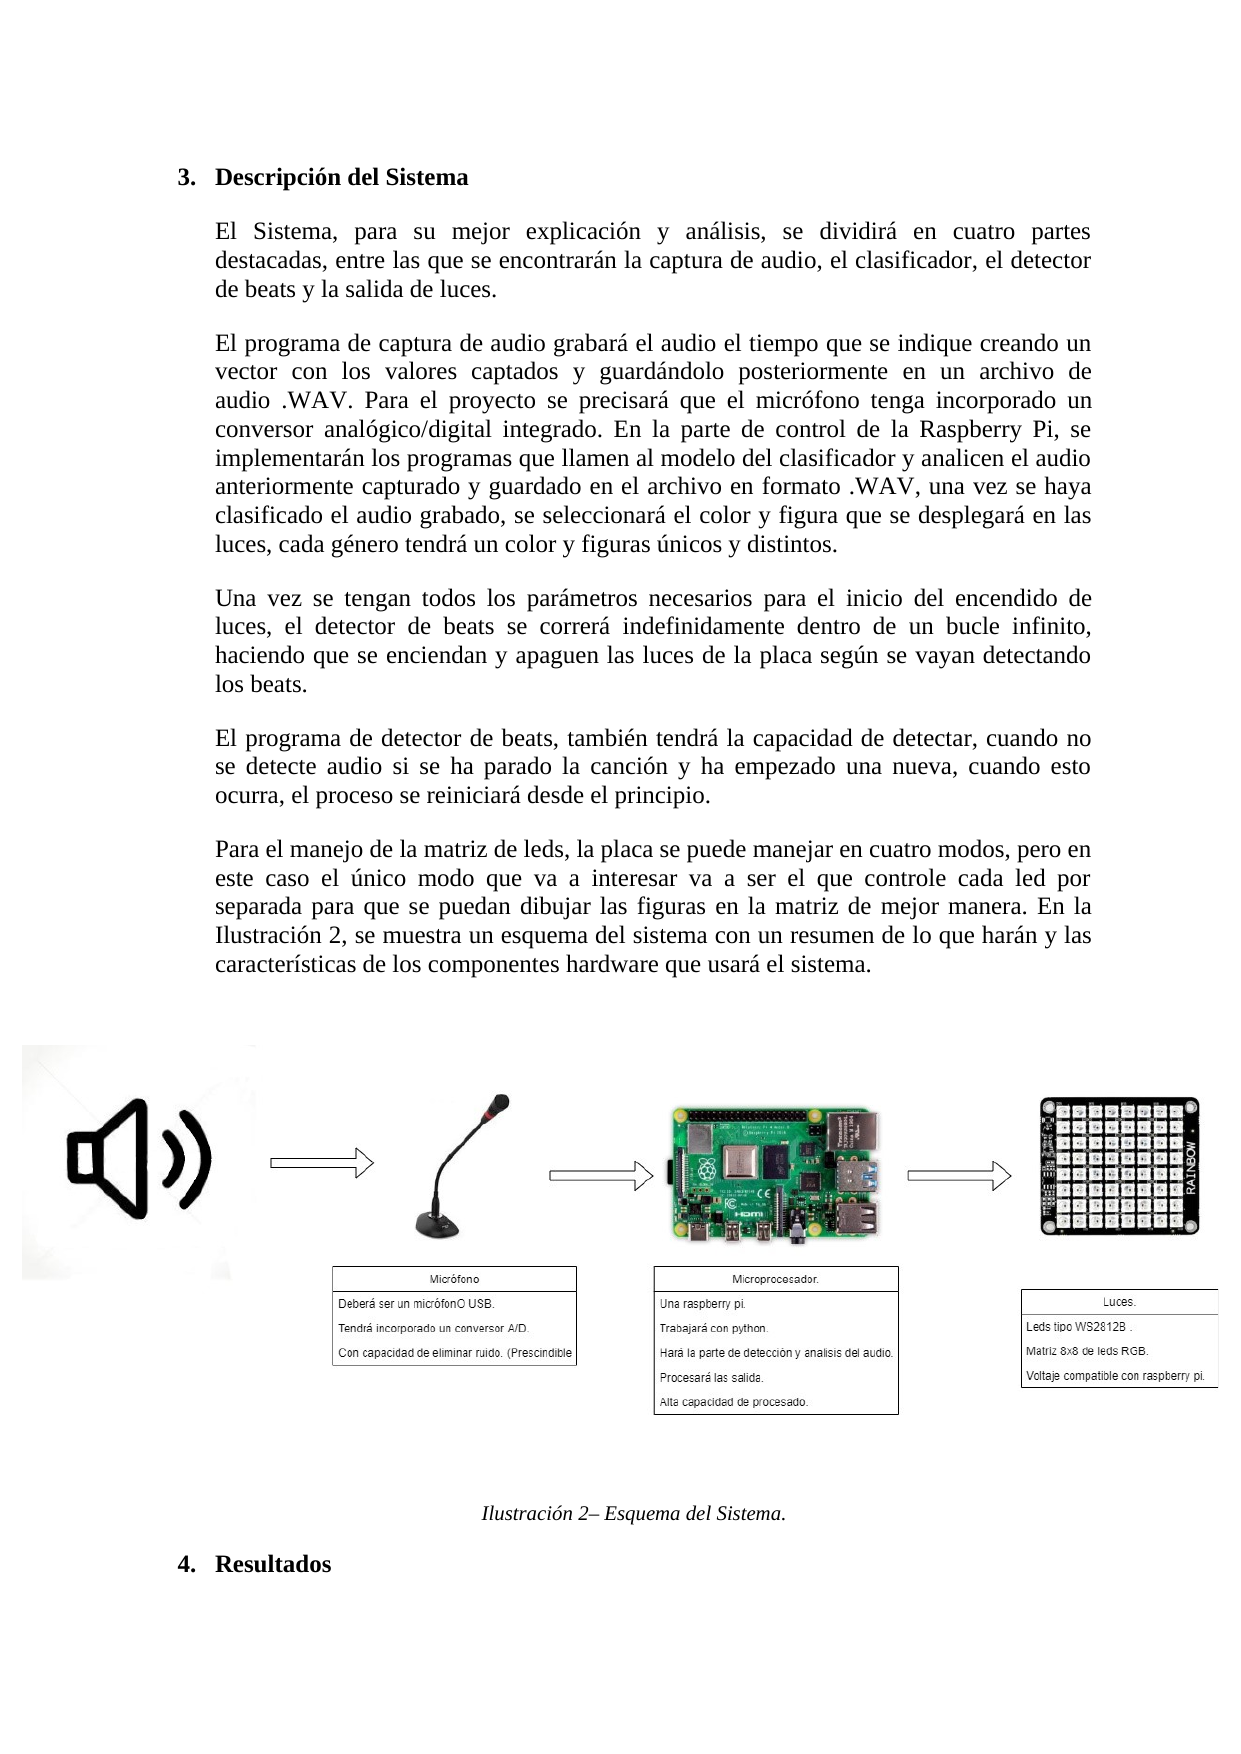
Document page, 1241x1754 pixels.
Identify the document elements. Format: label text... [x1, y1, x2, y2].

text El programa de captura de audio grabará el audio el tiempo que se indique creando un vector con los valores captados y guardándolo posteriormente en un archivo de audio .WAV. Para el proyecto se precisará que el micrófono tenga incorporado un conversor analógico/digital integrado. En la parte de control de la Raspberry Pi, se implementarán los programas que llamen al modelo del clasificador y analicen el audio anteriormente capturado y guardado en el archivo en formato .WAV, una vez se haya clasificado el audio grabado, se seleccionará el color y figura que se desplegará en las luces, cada género tendrá un color y figuras únicos y distintos. [215, 328, 1093, 558]
list Descripción del Sistema [177, 162, 1093, 191]
list Resultados [177, 1549, 1093, 1578]
text El Sistema, para su mejor explicación y análisis, se dividirá en cuatro partes destacadas, entre las que se encontrarán la captura de audio, el clasificador, el detector de beats y la salida de luces. [215, 216, 1093, 303]
text El programa de detector de beats, también tendrá la capacidad de detectar, cuando no se detecte audio si se ha parado la canción y ha empezado una nueva, cuando esto ocurra, el proceso se reiniciará desde el principio. [215, 723, 1093, 809]
picture [22, 1045, 1219, 1416]
text Una vez se tengan todos los parámetros necesarios para el inicio del encendido de luces, el detector de beats se correrá indefinidamente dentro de un bucle infinito, haciendo que se enciendan y apaguen las luces de la placa según se vayan detectando los beats. [215, 583, 1093, 698]
text Ilustración 2– Esquema del Sistema. [177, 1501, 1093, 1525]
text Para el manejo de la matriz de leds, la placa se puede manejar en cuatro modos, pero en este caso el único modo que va a interesar va a ser el que controle cada led por separada para que se puedan dibujar las figuras en la matriz de mejor manera. En la Ilustración 2, se muestra un esquema del sistema con un resumen de lo que harán y las características de los componentes hardware que usará el sistema. [215, 834, 1093, 978]
